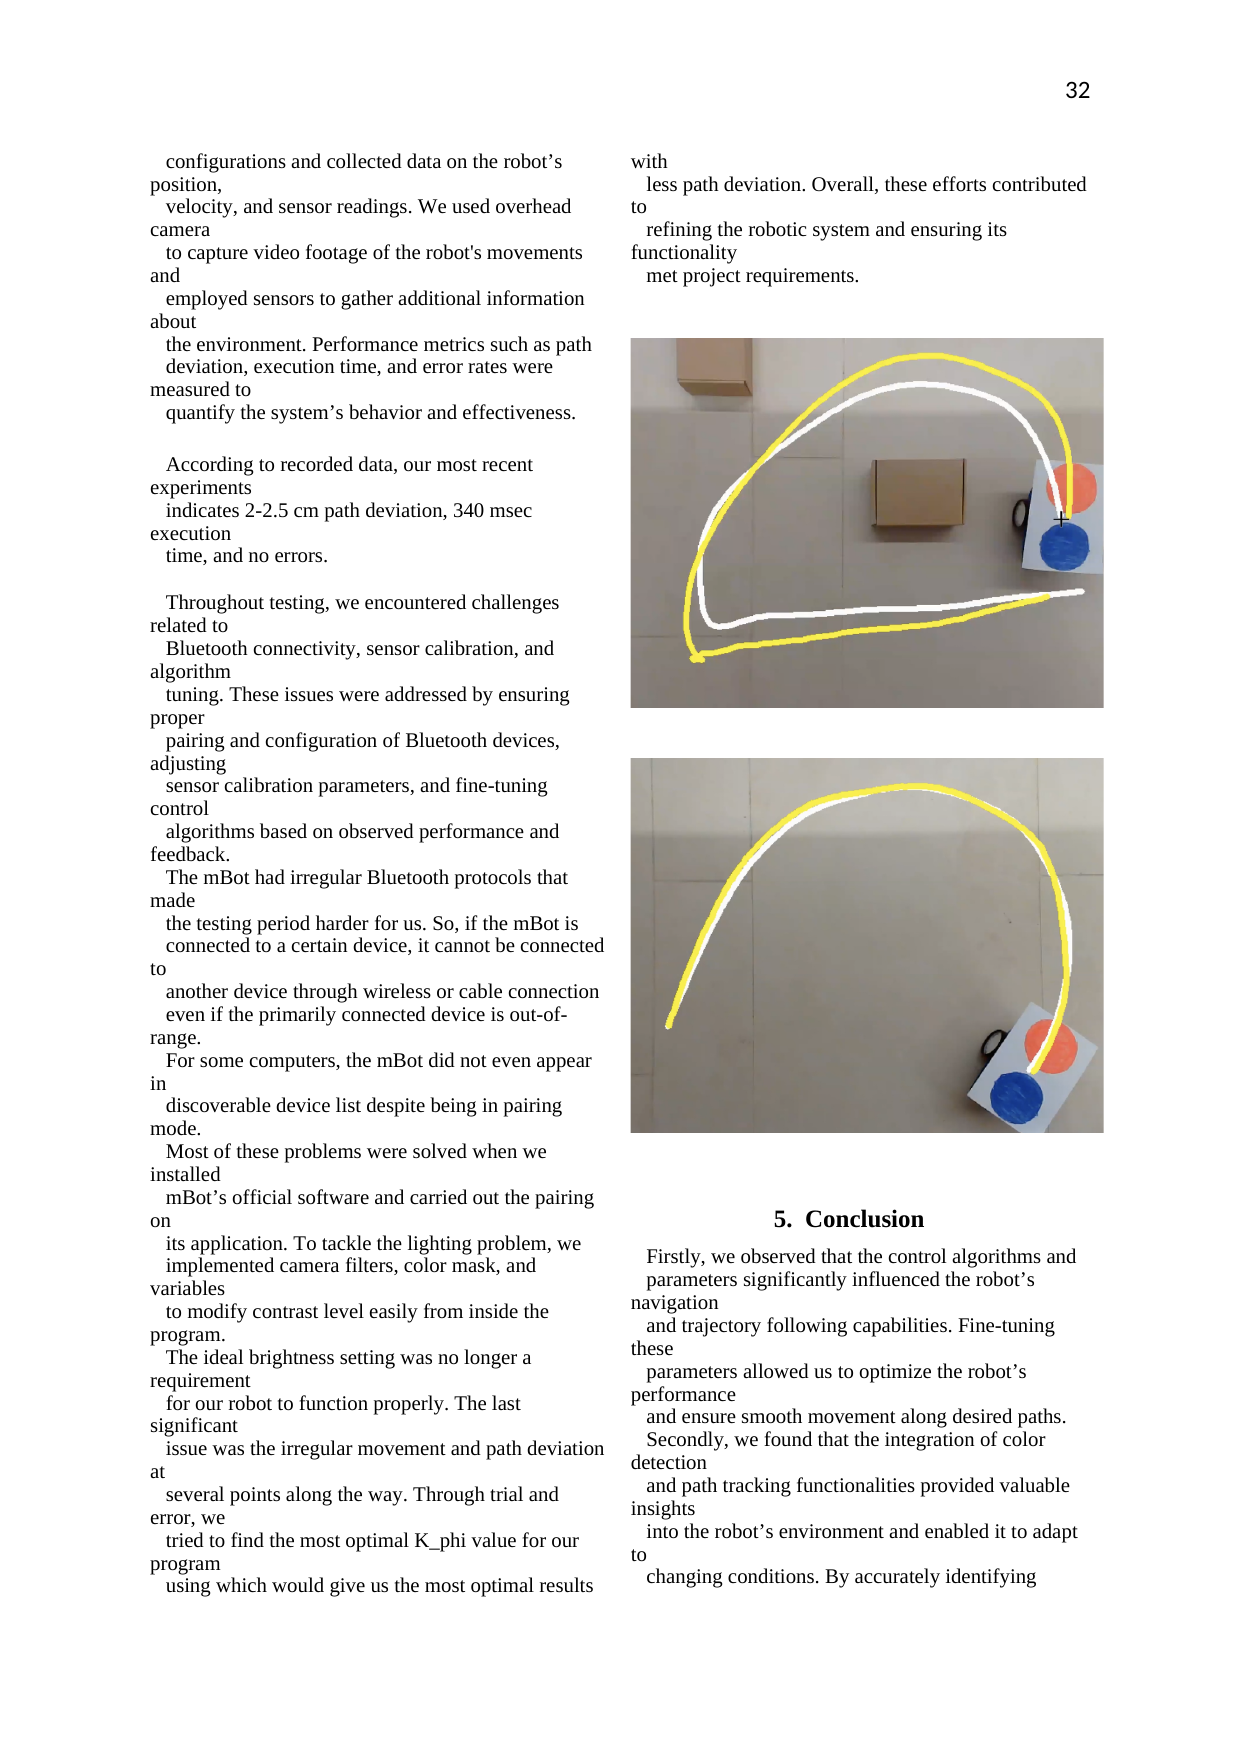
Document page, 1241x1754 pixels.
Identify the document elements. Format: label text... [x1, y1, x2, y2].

text Bluetooth connectivity, sensor calibration, and algorithm [150, 637, 609, 683]
text using which would give us the most optimal results with [150, 1574, 609, 1597]
text refining the robotic system and ensuring its functionality [631, 218, 1090, 264]
text implemented camera filters, color mask, and variables [150, 1254, 609, 1300]
text to capture video footage of the robot's movements and [150, 241, 609, 287]
text tried to find the most optimal K_phi value for our program [150, 1529, 609, 1574]
text Secondly, we found that the integration of color detection [631, 1428, 1090, 1474]
text parameters significantly influenced the robot’s navigation [631, 1268, 1090, 1314]
text using which would give us the most optimal results with [631, 150, 1090, 173]
text and ensure smooth movement along desired paths. [631, 1406, 1090, 1428]
text The ideal brightness setting was no longer a requirement [150, 1346, 609, 1392]
text time, and no errors. [150, 545, 609, 567]
text the environment. Performance metrics such as path [150, 333, 609, 356]
text its application. To tackle the lighting problem, we [150, 1232, 609, 1254]
text several points along the way. Through trial and error, we [150, 1483, 609, 1529]
text Throughout testing, we encountered challenges related to [150, 592, 609, 637]
text for our robot to function properly. The last significant [150, 1392, 609, 1437]
text employed sensors to gather additional information about [150, 287, 609, 333]
subtitle 5. Conclusion [631, 1206, 1090, 1233]
text issue was the irregular movement and path deviation at [150, 1437, 609, 1483]
text changing conditions. By accurately identifying colors and [631, 1566, 1090, 1588]
picture [630, 758, 1104, 1133]
text mBot’s official software and carried out the pairing on [150, 1186, 609, 1232]
text even if the primarily connected device is out-of-range. [150, 1003, 609, 1049]
text another device through wireless or cable connection [150, 980, 609, 1003]
text connected to a certain device, it cannot be connected to [150, 934, 609, 980]
text For some computers, the mBot did not even appear in [150, 1049, 609, 1094]
text sensor calibration parameters, and fine-tuning control [150, 774, 609, 820]
text tuning. These issues were addressed by ensuring proper [150, 683, 609, 729]
text into the robot’s environment and enabled it to adapt to [631, 1520, 1090, 1566]
text pairing and configuration of Bluetooth devices, adjusting [150, 729, 609, 774]
text velocity, and sensor readings. We used overhead camera [150, 196, 609, 241]
picture [630, 338, 1104, 708]
text According to recorded data, our most recent experiments [150, 453, 609, 499]
text configurations and collected data on the robot’s position, [150, 150, 609, 196]
text less path deviation. Overall, these efforts contributed to [631, 173, 1090, 218]
text quantify the system’s behavior and effectiveness. [150, 401, 609, 424]
text the testing period harder for us. So, if the mBot is [150, 912, 609, 934]
text Most of these problems were solved when we installed [150, 1140, 609, 1186]
text and path tracking functionalities provided valuable insights [631, 1474, 1090, 1520]
text Firstly, we observed that the control algorithms and [631, 1246, 1090, 1268]
text and trajectory following capabilities. Fine-tuning these [631, 1314, 1090, 1360]
text parameters allowed us to optimize the robot’s performance [631, 1360, 1090, 1406]
text algorithms based on observed performance and feedback. [150, 820, 609, 866]
text met project requirements. [631, 264, 1090, 287]
text indicates 2-2.5 cm path deviation, 340 msec execution [150, 499, 609, 545]
text deviation, execution time, and error rates were measured to [150, 356, 609, 401]
text discoverable device list despite being in pairing mode. [150, 1094, 609, 1140]
text The mBot had irregular Bluetooth protocols that made [150, 866, 609, 912]
text to modify contrast level easily from inside the program. [150, 1300, 609, 1346]
